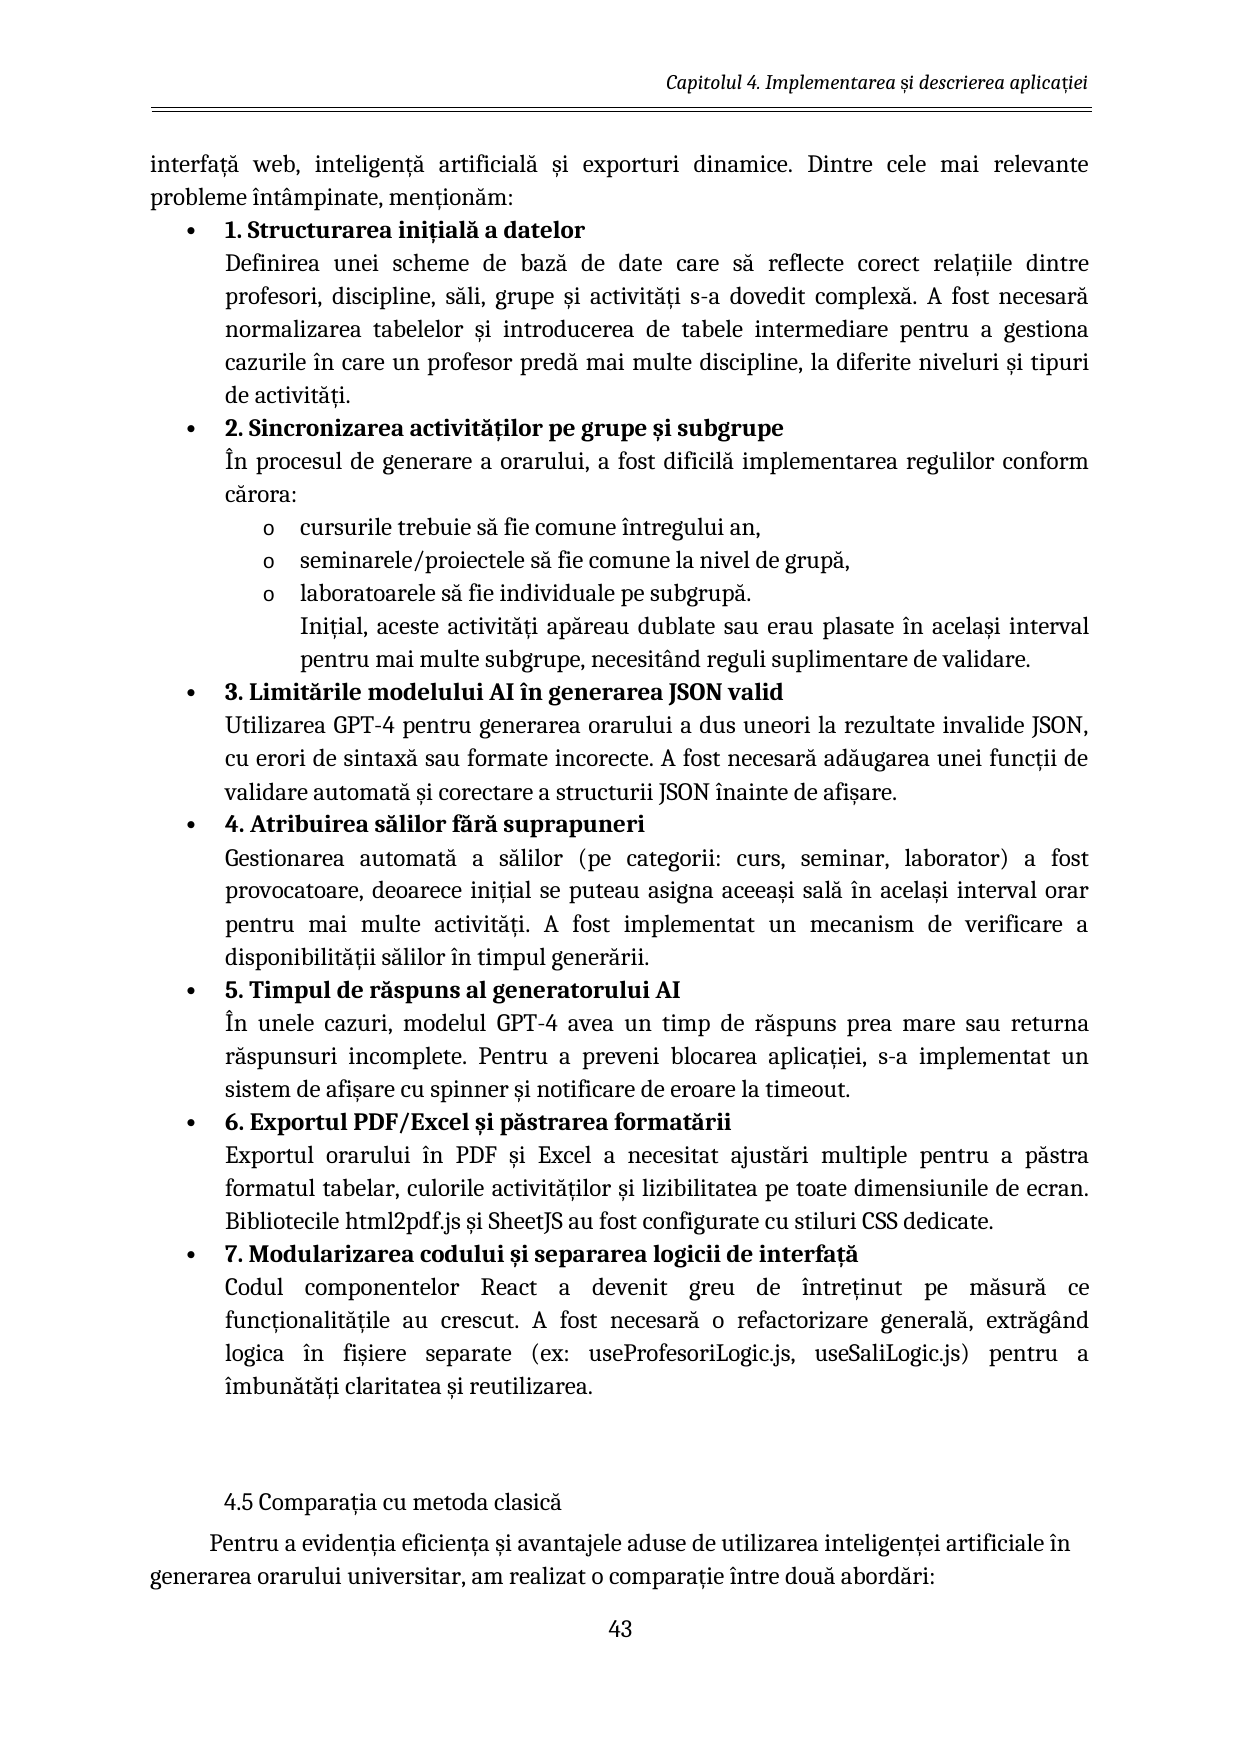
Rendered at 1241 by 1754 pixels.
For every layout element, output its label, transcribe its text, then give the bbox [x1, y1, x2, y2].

list 6. Exportul PDF/Excel și păstrarea formatării Exportul orarului în PDF și Excel a necesitat ajustări multiple pentru a păstra formatul tabelar, culorile activităților și lizibilitatea pe toate dimensiunile de ecran. Bibliotecile html2pdf.js și SheetJS au fost configurate cu stiluri CSS dedicate. [187, 1108, 1090, 1235]
list cursurile trebuie să fie comune întregului an, [262, 513, 1090, 542]
list 1. Structurarea inițială a datelor Definirea unei scheme de bază de date care să reflecte corect relațiile dintre profesori, discipline, săli, grupe și activități s-a dovedit complexă. A fost necesară normalizarea tabelelor și introducerea de tabele intermediare pentru a gestiona cazurile în care un profesor predă mai multe discipline, la diferite niveluri și tipuri de activități. [187, 216, 1090, 410]
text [150, 150, 1090, 212]
list 4. Atribuirea sălilor fără suprapuneri Gestionarea automată a sălilor (pe categorii: curs, seminar, laborator) a fost provocatoare, deoarece inițial se puteau asigna aceeași sală în același interval orar pentru mai multe activități. A fost implementat un mecanism de verificare a disponibilității sălilor în timpul generării. [187, 810, 1090, 971]
list laboratoarele să fie individuale pe subgrupă. Inițial, aceste activități apăreau dublate sau erau plasate în același interval pentru mai multe subgrupe, necesitând reguli suplimentare de validare. [262, 579, 1090, 674]
list 7. Modularizarea codului și separarea logicii de interfață Codul componentelor React a devenit greu de întreținut pe măsură ce funcționalitățile au crescut. A fost necesară o refactorizare generală, extrăgând logica în fișiere separate (ex: useProfesoriLogic.js, useSaliLogic.js) pentru a îmbunătăți claritatea și reutilizarea. [187, 1240, 1090, 1401]
subtitle 4.5 Comparația cu metoda clasică [150, 1488, 1090, 1517]
list 5. Timpul de răspuns al generatorului AI În unele cazuri, modelul GPT-4 avea un timp de răspuns prea mare sau returna răspunsuri incomplete. Pentru a preveni blocarea aplicației, s-a implementat un sistem de afișare cu spinner și notificare de eroare la timeout. [187, 976, 1090, 1103]
list 3. Limitările modelului AI în generarea JSON valid Utilizarea GPT-4 pentru generarea orarului a dus uneori la rezultate invalide JSON, cu erori de sintaxă sau formate incorecte. A fost necesară adăugarea unei funcții de validare automată și corectare a structurii JSON înainte de afișare. [187, 678, 1090, 806]
list 2. Sincronizarea activităților pe grupe și subgrupe În procesul de generare a orarului, a fost dificilă implementarea regulilor conform cărora: [187, 414, 1090, 509]
list seminarele/proiectele să fie comune la nivel de grupă, [262, 546, 1090, 575]
text Pentru a evidenția eficiența și avantajele aduse de utilizarea inteligenței artificiale în generarea orarului universitar, am realizat o comparație între două abordări: [150, 1529, 1090, 1591]
